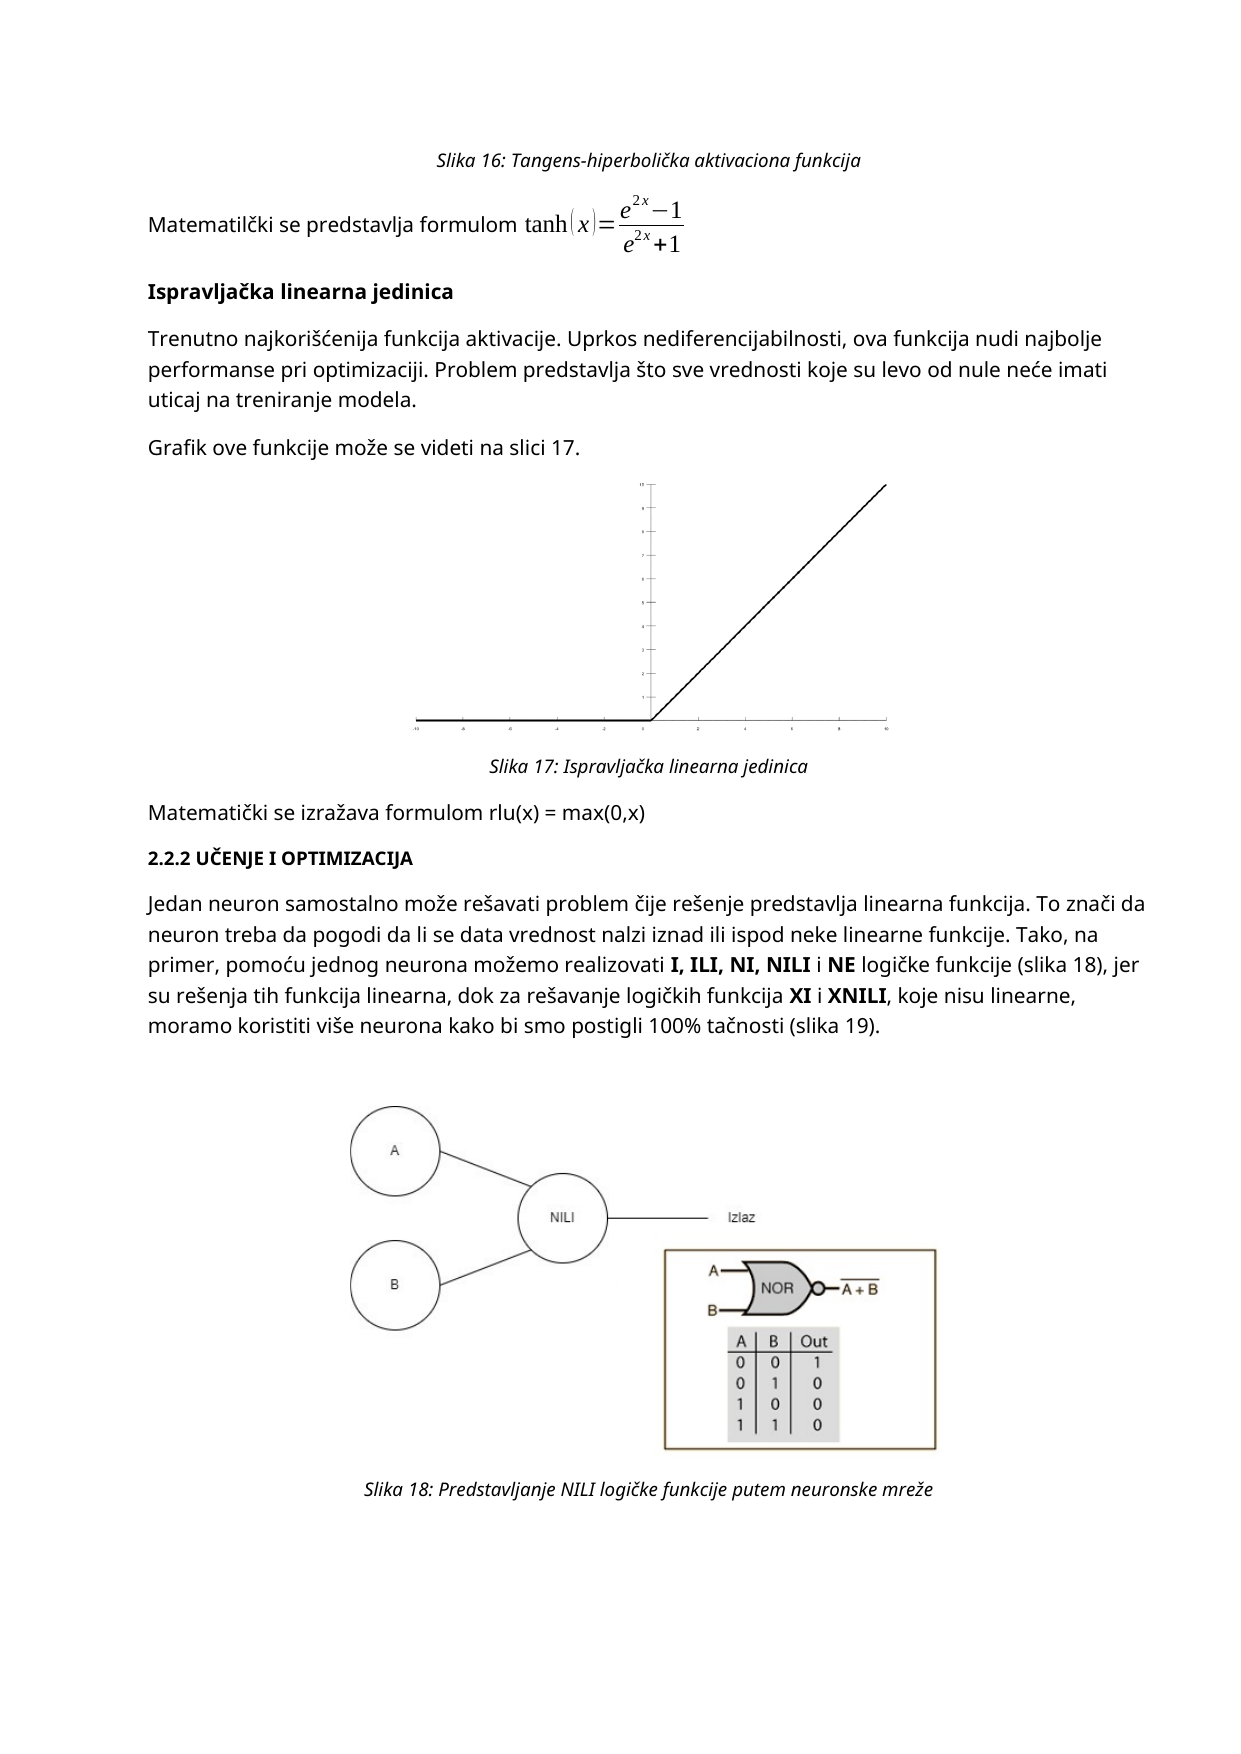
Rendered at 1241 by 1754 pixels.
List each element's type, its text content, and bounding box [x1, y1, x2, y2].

picture [409, 480, 890, 735]
text Grafik ove funkcije može se videti na slici 17. [148, 433, 1152, 461]
text Matematilčki se predstavlja formulom [148, 192, 1152, 258]
subtitle Slika 18: Predstavljanje NILI logičke funkcije putem neuronske mreže [148, 1476, 1152, 1502]
text Ispravljačka linearna jedinica [148, 277, 1152, 305]
subtitle Slika 17: Ispravljačka linearna jedinica [148, 753, 1152, 779]
subtitle Slika 16: Tangens-hiperbolička aktivaciona funkcija [148, 148, 1152, 173]
subtitle 2.2.2 UČENJE I OPTIMIZACIJA [148, 845, 1152, 870]
text Jedan neuron samostalno može rešavati problem čije rešenje predstavlja linearna funkcija. To znači da neuron treba da pogodi da li se data vrednost nalzi iznad ili ispod neke linearne funkcije. Tako, na primer, pomoću jednog neurona možemo realizovati I, ILI, NI, NILI i NE logičke funkcije (slika 18), jer su rešenja tih funkcija linearna, dok za rešavanje logičkih funkcija XI i XNILI, koje nisu linearne, moramo koristiti više neurona kako bi smo postigli 100% tačnosti (slika 19). [148, 889, 1152, 1040]
text Trenutno najkorišćenija funkcija aktivacije. Uprkos nediferencijabilnosti, ova funkcija nudi najbolje performanse pri optimizaciji. Problem predstavlja što sve vrednosti koje su levo od nule neće imati uticaj na treniranje modela. [148, 324, 1152, 414]
picture [350, 1106, 949, 1458]
text Matematički se izražava formulom rlu(x) = max(0,x) [148, 798, 1152, 826]
